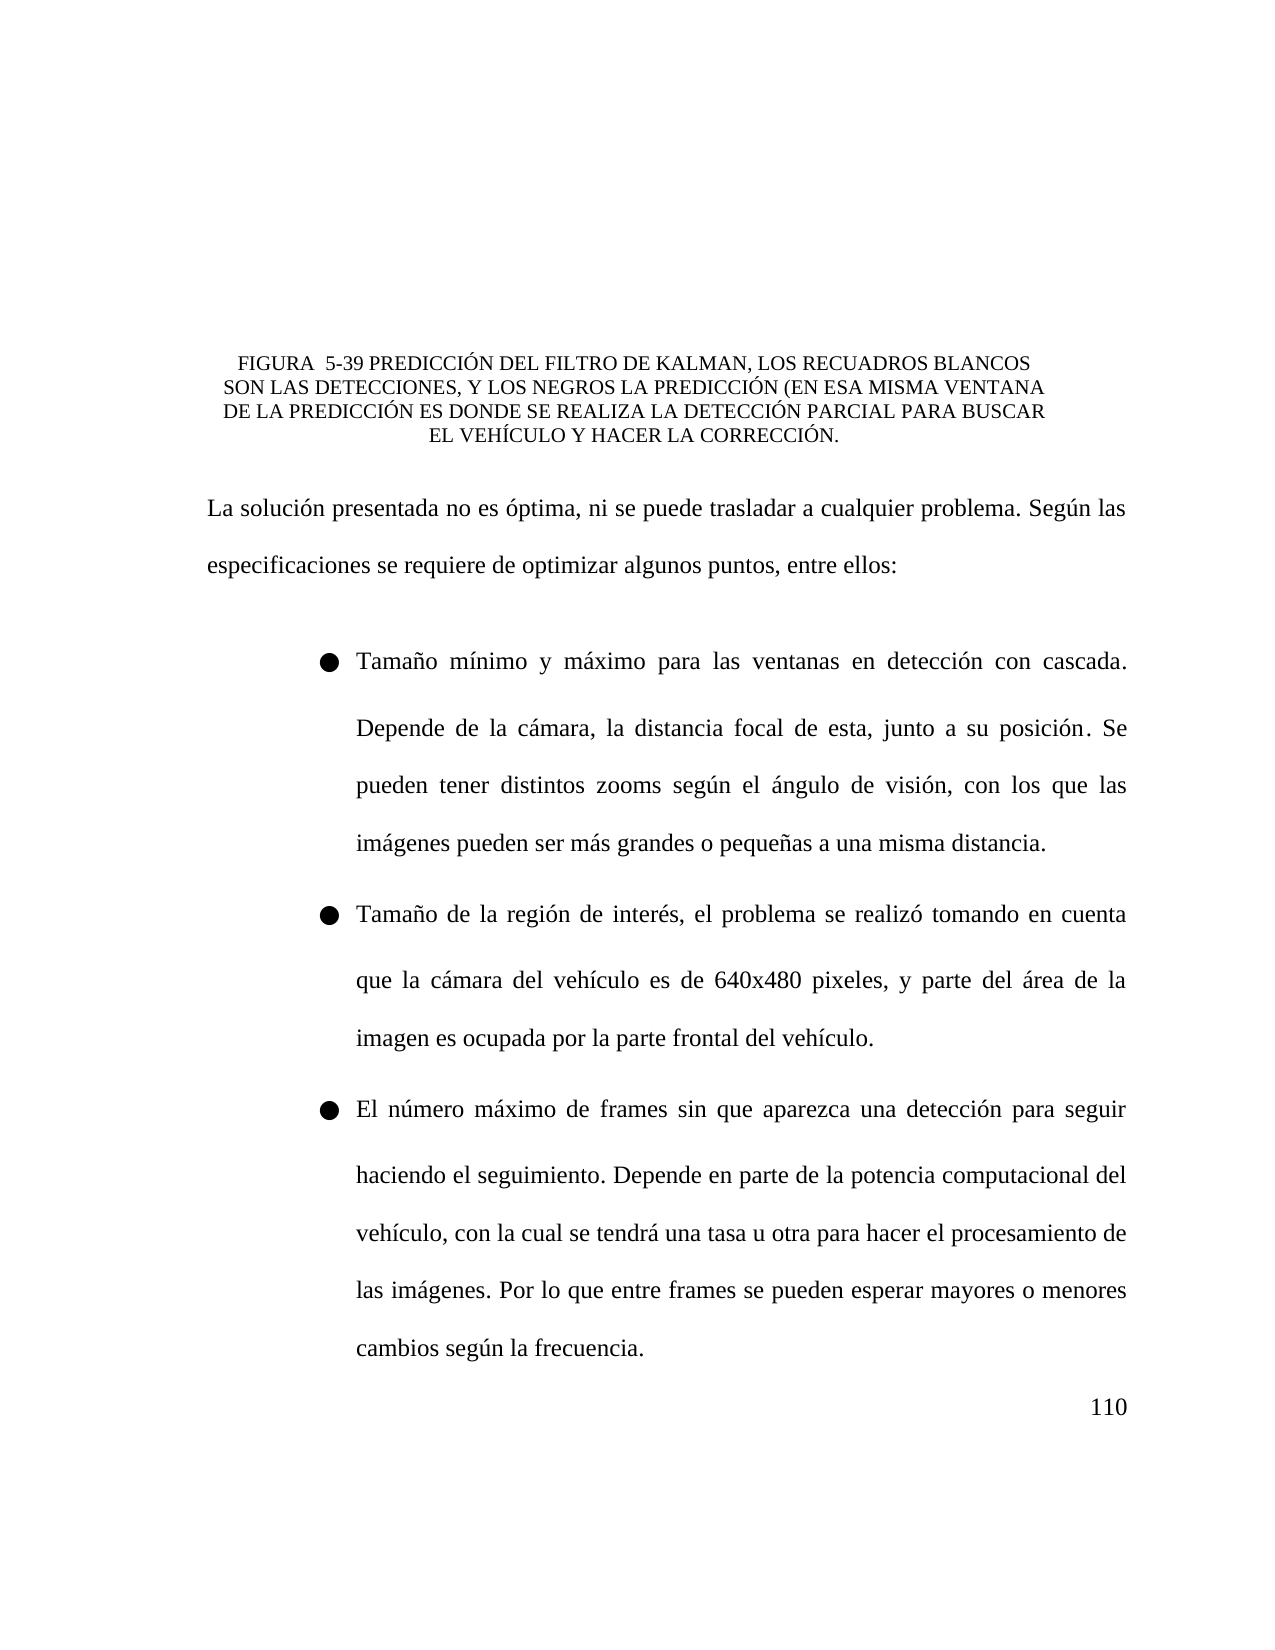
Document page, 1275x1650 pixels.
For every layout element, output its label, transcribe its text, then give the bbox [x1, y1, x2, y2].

text La solución presentada no es óptima, ni se puede trasladar a cualquier problema. Según las especificaciones se requiere de optimizar algunos puntos, entre ellos: [207, 493, 1127, 579]
list Tamaño mínimo y máximo para las ventanas en detección con cascada. Depende de la cámara, la distancia focal de esta, junto a su posición. Se pueden tener distintos zooms según el ángulo de visión, con los que las imágenes pueden ser más grandes o pequeñas a una misma distancia. [318, 633, 1127, 856]
list Tamaño de la región de interés, el problema se realizó tomando en cuenta que la cámara del vehículo es de 640x480 pixeles, y parte del área de la imagen es ocupada por la parte frontal del vehículo. [318, 885, 1127, 1051]
list El número máximo de frames sin que aparezca una detección para seguir haciendo el seguimiento. Depende en parte de la potencia computacional del vehículo, con la cual se tendrá una tasa u otra para hacer el procesamiento de las imágenes. Por lo que entre frames se pueden esperar mayores o menores cambios según la frecuencia. [318, 1080, 1127, 1361]
